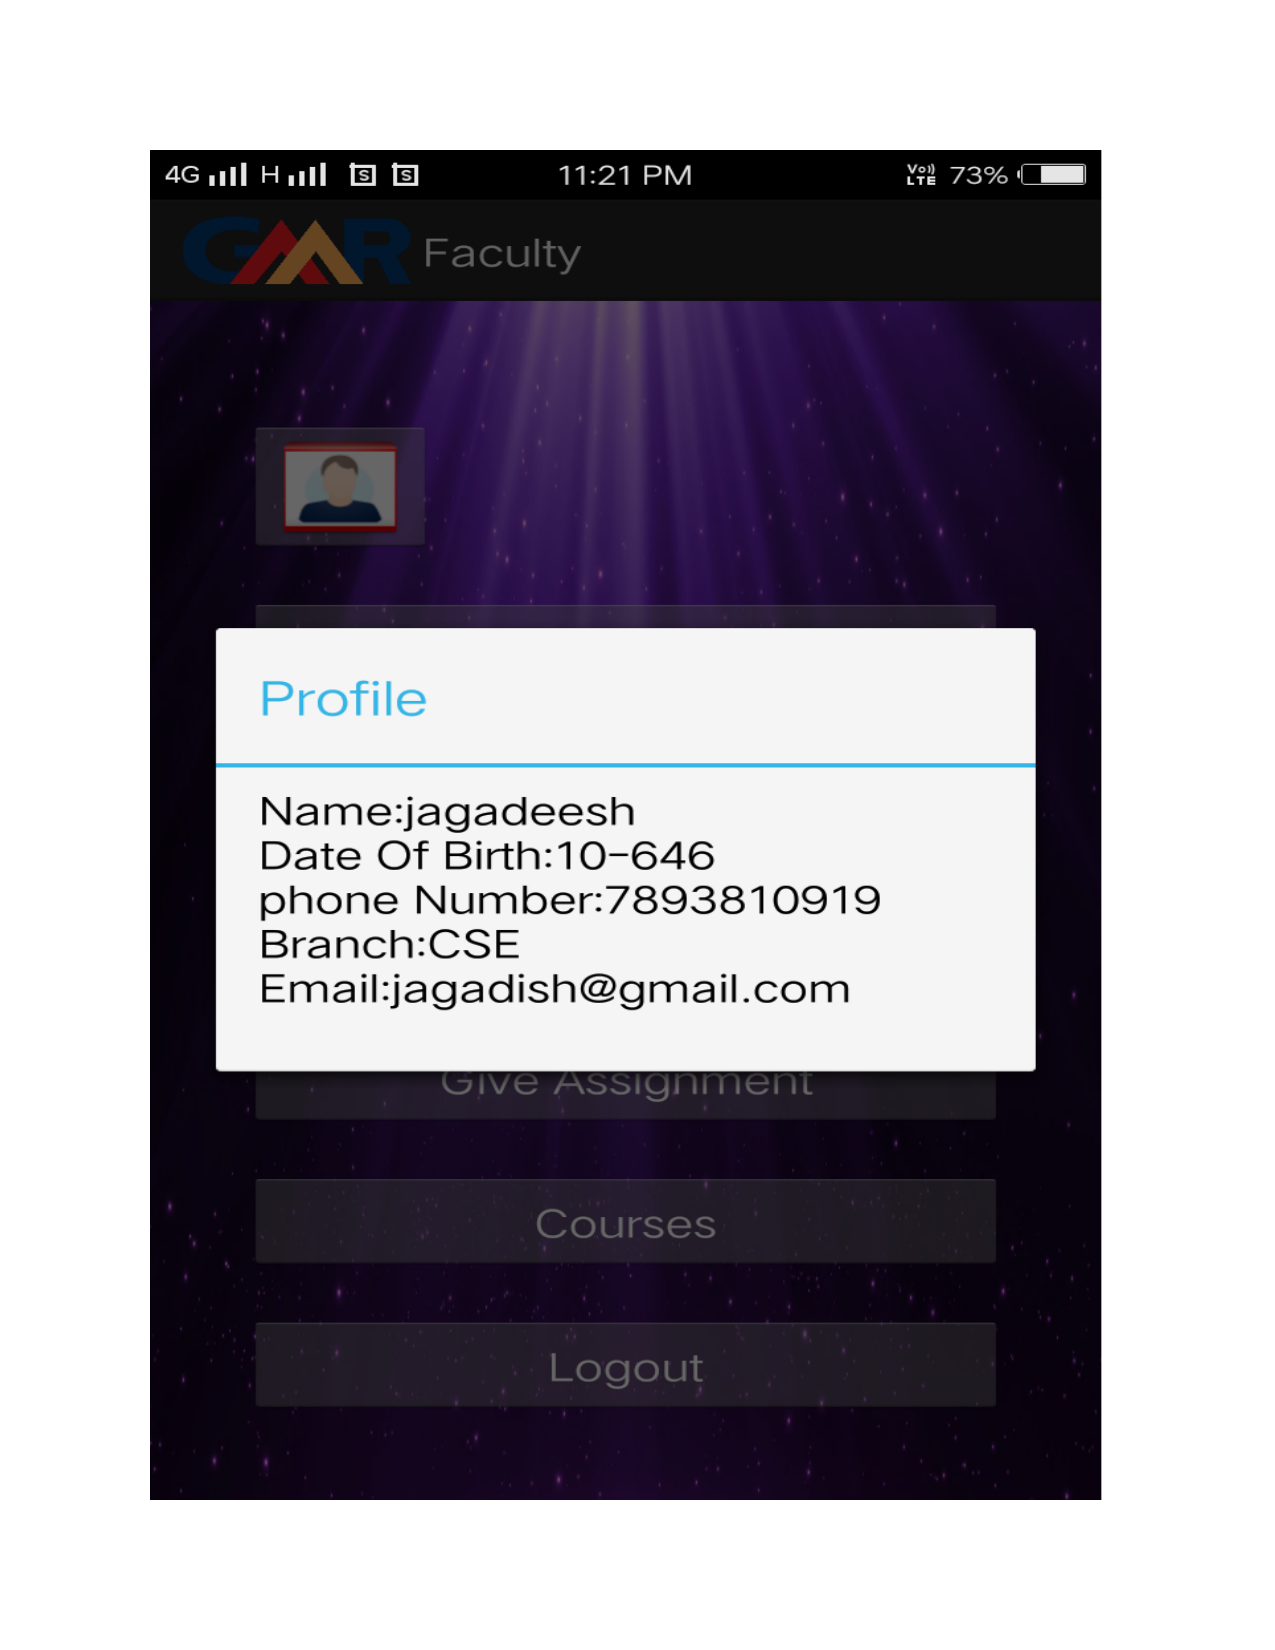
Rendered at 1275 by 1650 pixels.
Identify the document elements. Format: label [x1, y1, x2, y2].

picture [150, 150, 1102, 1500]
